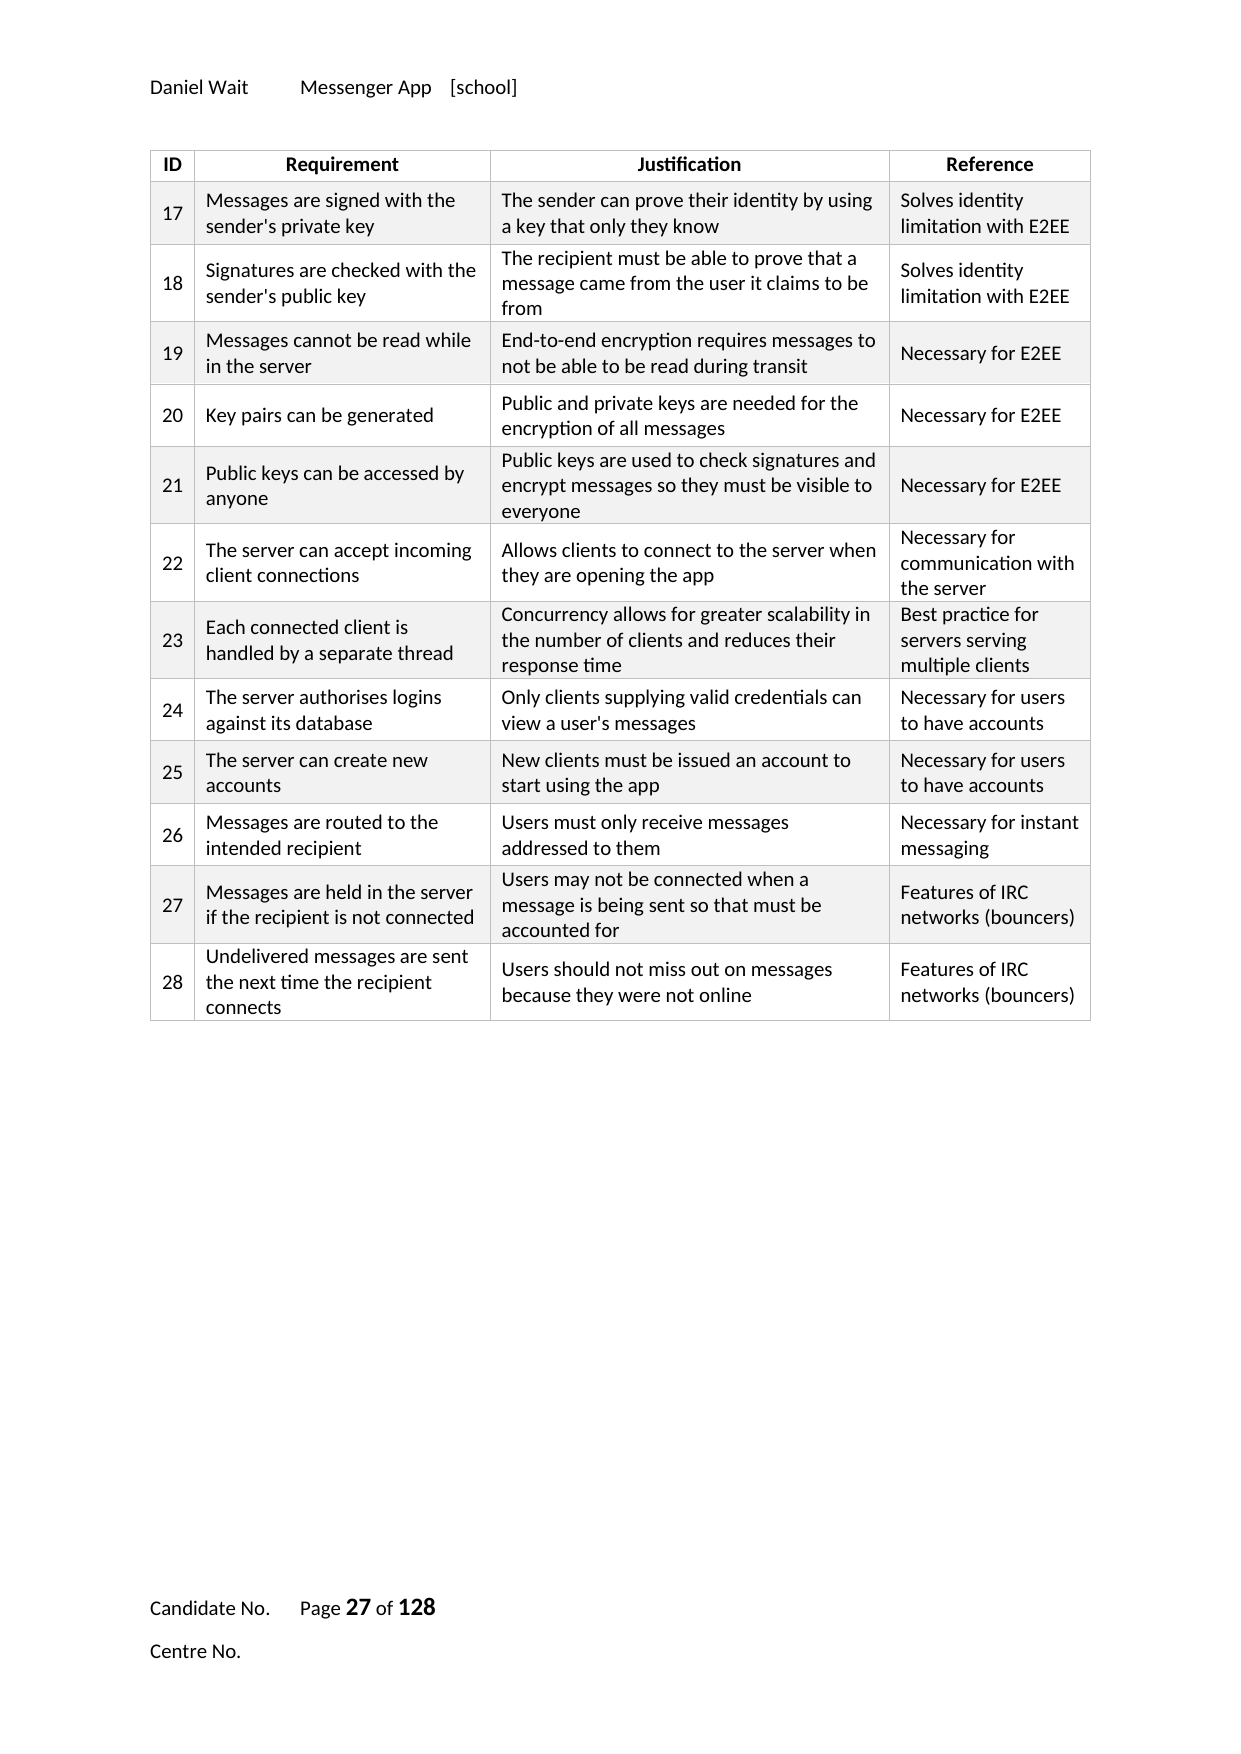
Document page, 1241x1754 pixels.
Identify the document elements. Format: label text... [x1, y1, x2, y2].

table_cell Users must only receive messages addressed to them [491, 804, 889, 865]
table_cell 20 [151, 385, 194, 446]
table_cell Necessary for communication with the server [890, 524, 1090, 601]
table_cell Features of IRC networks (bouncers) [890, 944, 1090, 1020]
table_cell End-to-end encryption requires messages to not be able to be read during transit [491, 322, 889, 383]
table_header ID [151, 151, 194, 181]
table_cell 22 [151, 524, 194, 601]
table_cell Necessary for E2EE [890, 322, 1090, 383]
table_cell Necessary for E2EE [890, 385, 1090, 446]
table_cell Users should not miss out on messages because they were not online [491, 944, 889, 1020]
table_cell Public and private keys are needed for the encryption of all messages [491, 385, 889, 446]
table_cell Concurrency allows for greater scalability in the number of clients and reduces their response time [491, 602, 889, 678]
table_cell 24 [151, 679, 194, 740]
table_cell The recipient must be able to prove that a message came from the user it claims to be from [491, 245, 889, 321]
table_cell Signatures are checked with the sender's public key [195, 245, 490, 321]
table_cell Users may not be connected when a message is being sent so that must be accounted for [491, 866, 889, 943]
table_cell Only clients supplying valid credentials can view a user's messages [491, 679, 889, 740]
table_cell 21 [151, 447, 194, 523]
table_header Reference [890, 151, 1090, 181]
table_cell Public keys can be accessed by anyone [195, 447, 490, 523]
table_cell Allows clients to connect to the server when they are opening the app [491, 524, 889, 601]
table_cell 18 [151, 245, 194, 321]
table_cell The server authorises logins against its database [195, 679, 490, 740]
table_header Justification [491, 151, 889, 181]
table_cell Key pairs can be generated [195, 385, 490, 446]
table_cell Solves identity limitation with E2EE [890, 245, 1090, 321]
table_cell The sender can prove their identity by using a key that only they know [491, 182, 889, 244]
table_cell Features of IRC networks (bouncers) [890, 866, 1090, 943]
table_cell Public keys are used to check signatures and encrypt messages so they must be visible to everyone [491, 447, 889, 523]
table_cell Messages are routed to the intended recipient [195, 804, 490, 865]
table_cell Each connected client is handled by a separate thread [195, 602, 490, 678]
table_cell Best practice for servers serving multiple clients [890, 602, 1090, 678]
table_cell Solves identity limitation with E2EE [890, 182, 1090, 244]
table_cell 26 [151, 804, 194, 865]
table_cell Necessary for instant messaging [890, 804, 1090, 865]
table_cell 19 [151, 322, 194, 383]
table_cell 23 [151, 602, 194, 678]
table_cell Messages cannot be read while in the server [195, 322, 490, 383]
table_cell Undelivered messages are sent the next time the recipient connects [195, 944, 490, 1020]
table_cell The server can create new accounts [195, 741, 490, 803]
table_cell Messages are signed with the sender's private key [195, 182, 490, 244]
table_cell New clients must be issued an account to start using the app [491, 741, 889, 803]
table_cell The server can accept incoming client connections [195, 524, 490, 601]
table_header Requirement [195, 151, 490, 181]
table_cell 28 [151, 944, 194, 1020]
table_cell 27 [151, 866, 194, 943]
table_cell Messages are held in the server if the recipient is not connected [195, 866, 490, 943]
table_cell Necessary for users to have accounts [890, 741, 1090, 803]
table_cell 17 [151, 182, 194, 244]
table_cell Necessary for E2EE [890, 447, 1090, 523]
table_cell 25 [151, 741, 194, 803]
table_cell Necessary for users to have accounts [890, 679, 1090, 740]
